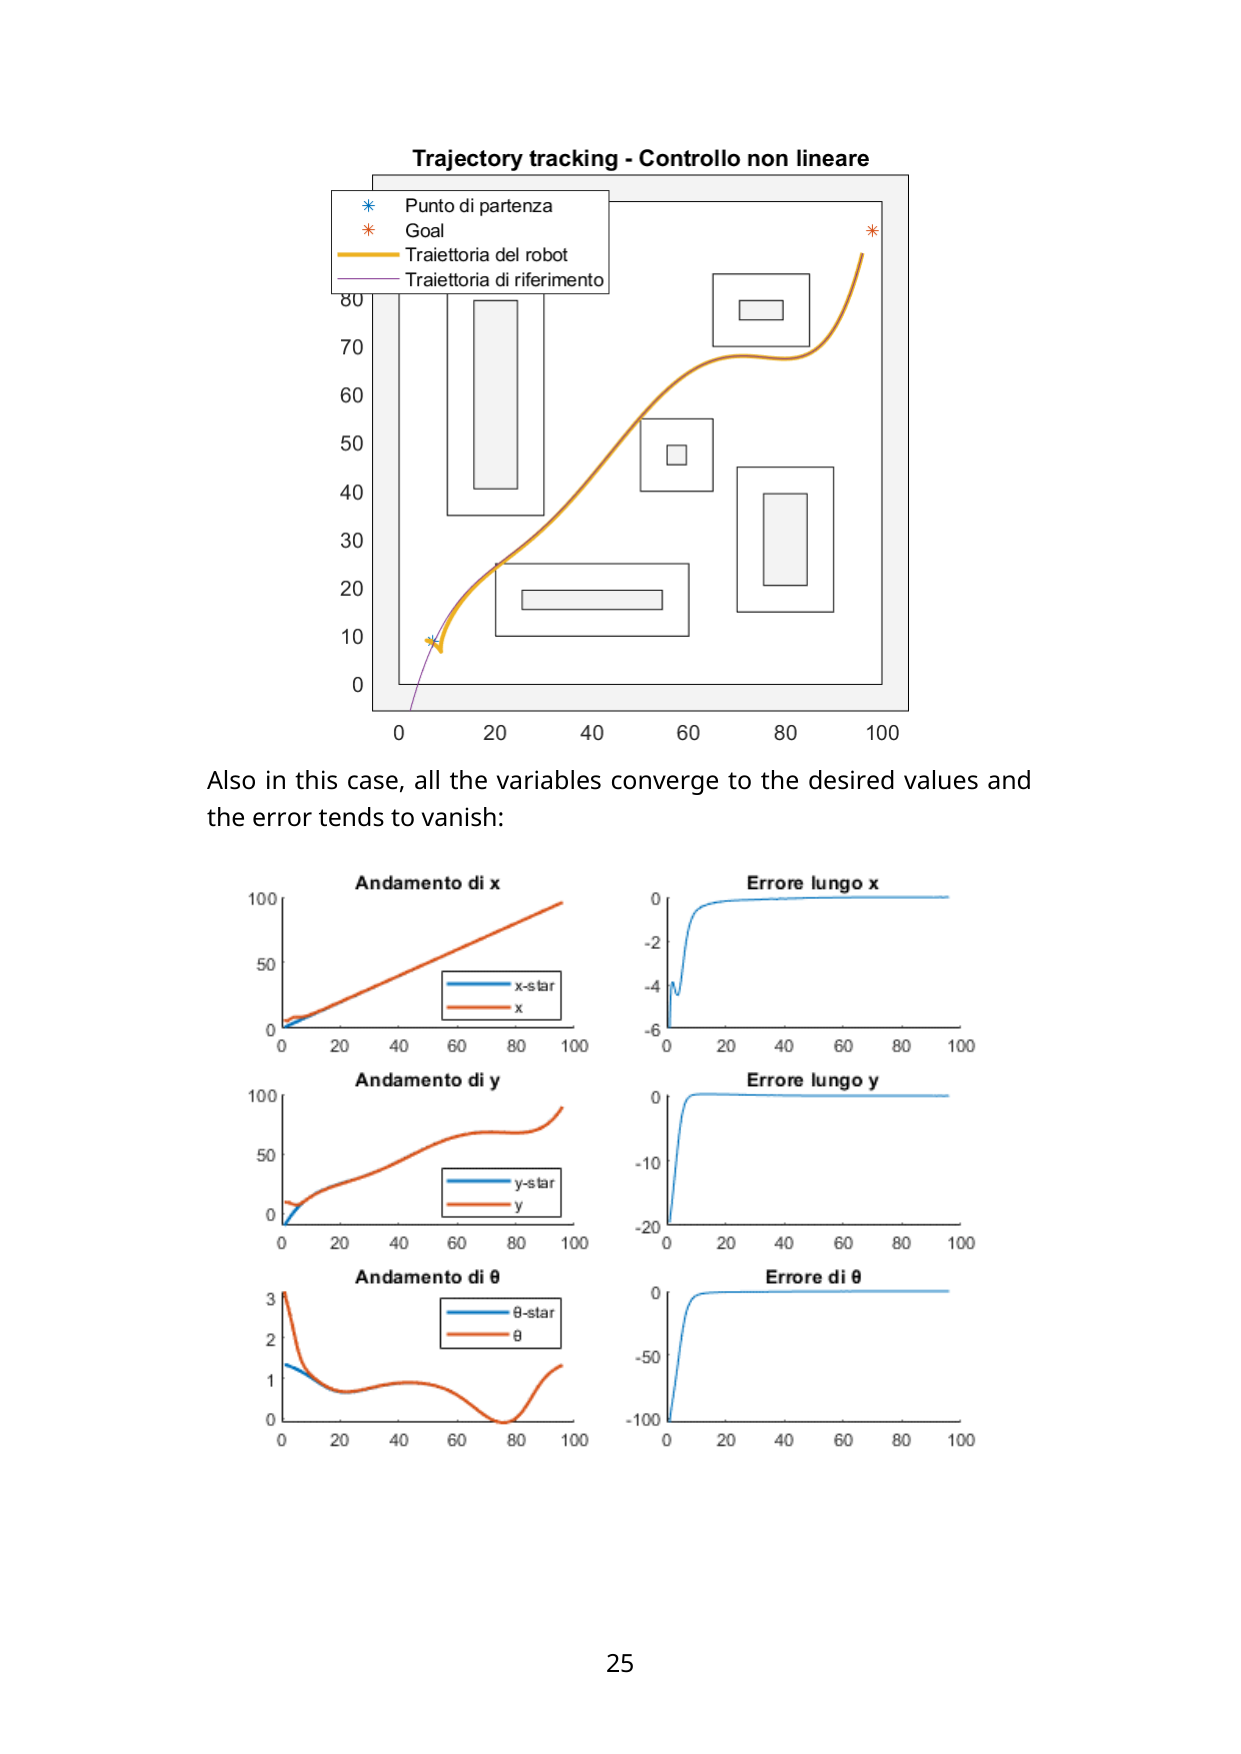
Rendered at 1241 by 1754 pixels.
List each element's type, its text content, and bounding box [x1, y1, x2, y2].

picture [329, 147, 911, 743]
text Also in this case, all the variables converge to the desired values and the error tends to vanish: [207, 762, 1033, 833]
picture [225, 852, 1016, 1473]
